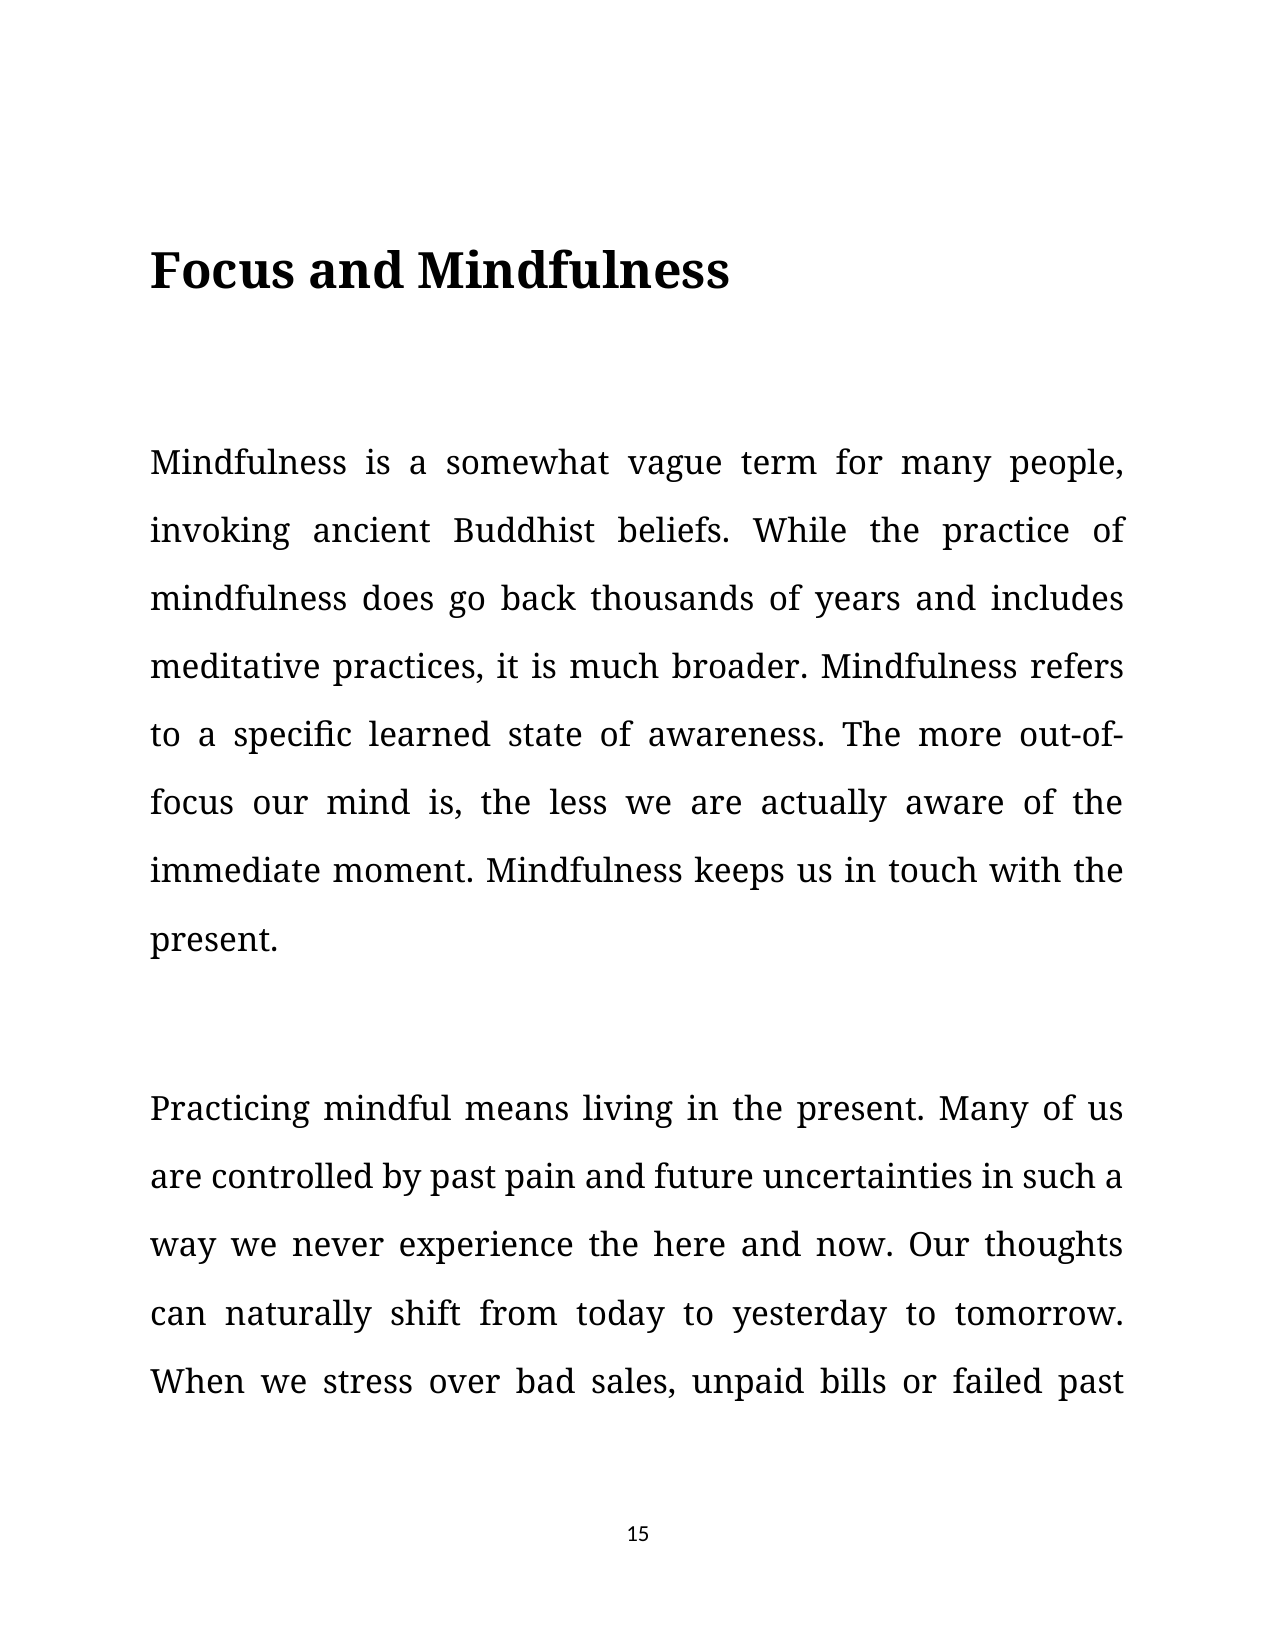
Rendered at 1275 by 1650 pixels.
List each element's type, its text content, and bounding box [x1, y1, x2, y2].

text Mindfulness is a somewhat vague term for many people, invoking ancient Buddhist beliefs. While the practice of mindfulness does go back thousands of years and includes meditative practices, it is much broader. Mindfulness refers to a specific learned state of awareness. The more out-of-focus our mind is, the less we are actually aware of the immediate moment. Mindfulness keeps us in touch with the present. [150, 438, 1125, 961]
text Focus and Mindfulness [150, 235, 1125, 303]
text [150, 1085, 1125, 1403]
